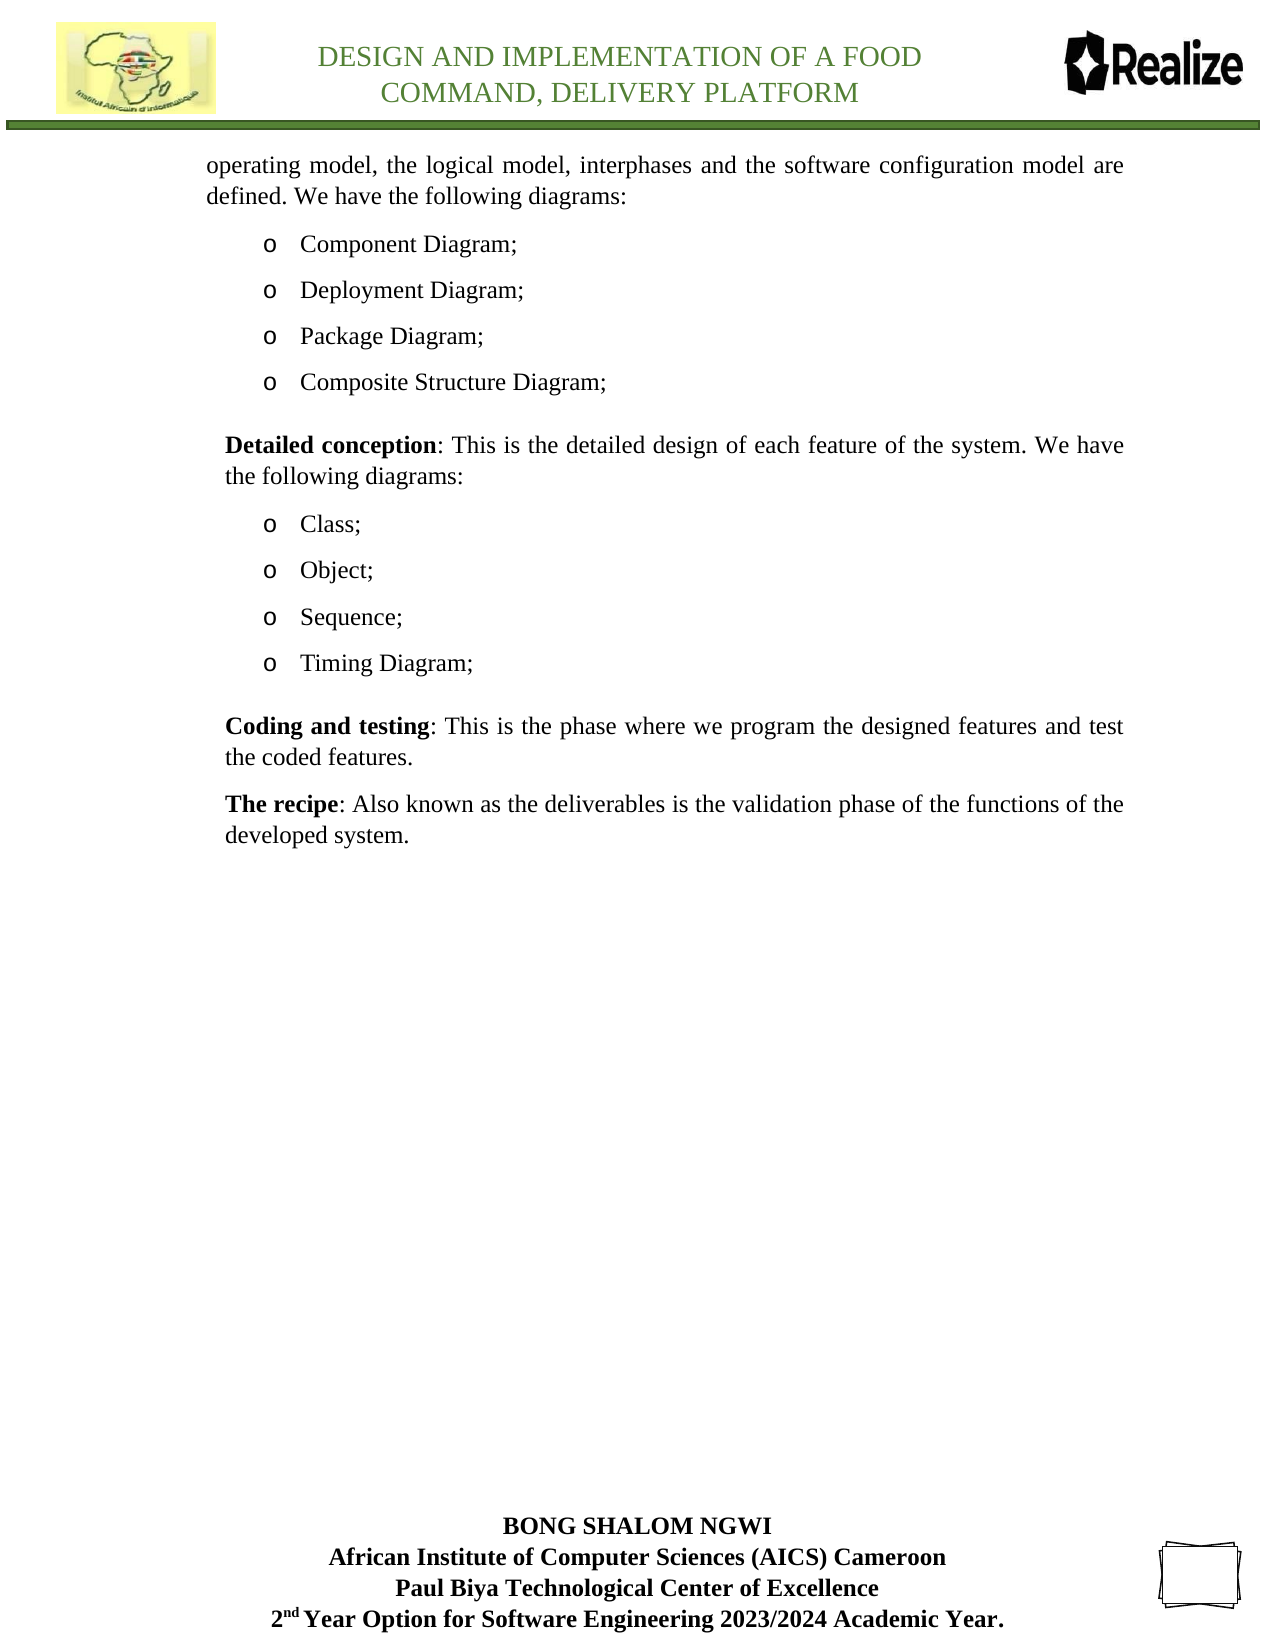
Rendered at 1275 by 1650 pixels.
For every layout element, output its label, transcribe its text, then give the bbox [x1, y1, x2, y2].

picture [56, 22, 216, 114]
list Composite Structure Diagram; [262, 367, 1125, 398]
list Object; [262, 555, 1125, 586]
list Deployment Diagram; [262, 275, 1125, 306]
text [206, 150, 1125, 210]
text The recipe: Also known as the deliverables is the validation phase of the functions of the developed system. [225, 789, 1125, 849]
list Class; [262, 509, 1125, 540]
list Package Diagram; [262, 321, 1125, 352]
picture [1064, 30, 1243, 95]
list Sequence; [262, 602, 1125, 632]
list Timing Diagram; [262, 648, 1125, 679]
text Coding and testing: This is the phase where we program the designed features and test the coded features. [225, 711, 1125, 771]
list Component Diagram; [262, 229, 1125, 259]
text Detailed conception: This is the detailed design of each feature of the system. We have the following diagrams: [225, 430, 1125, 490]
